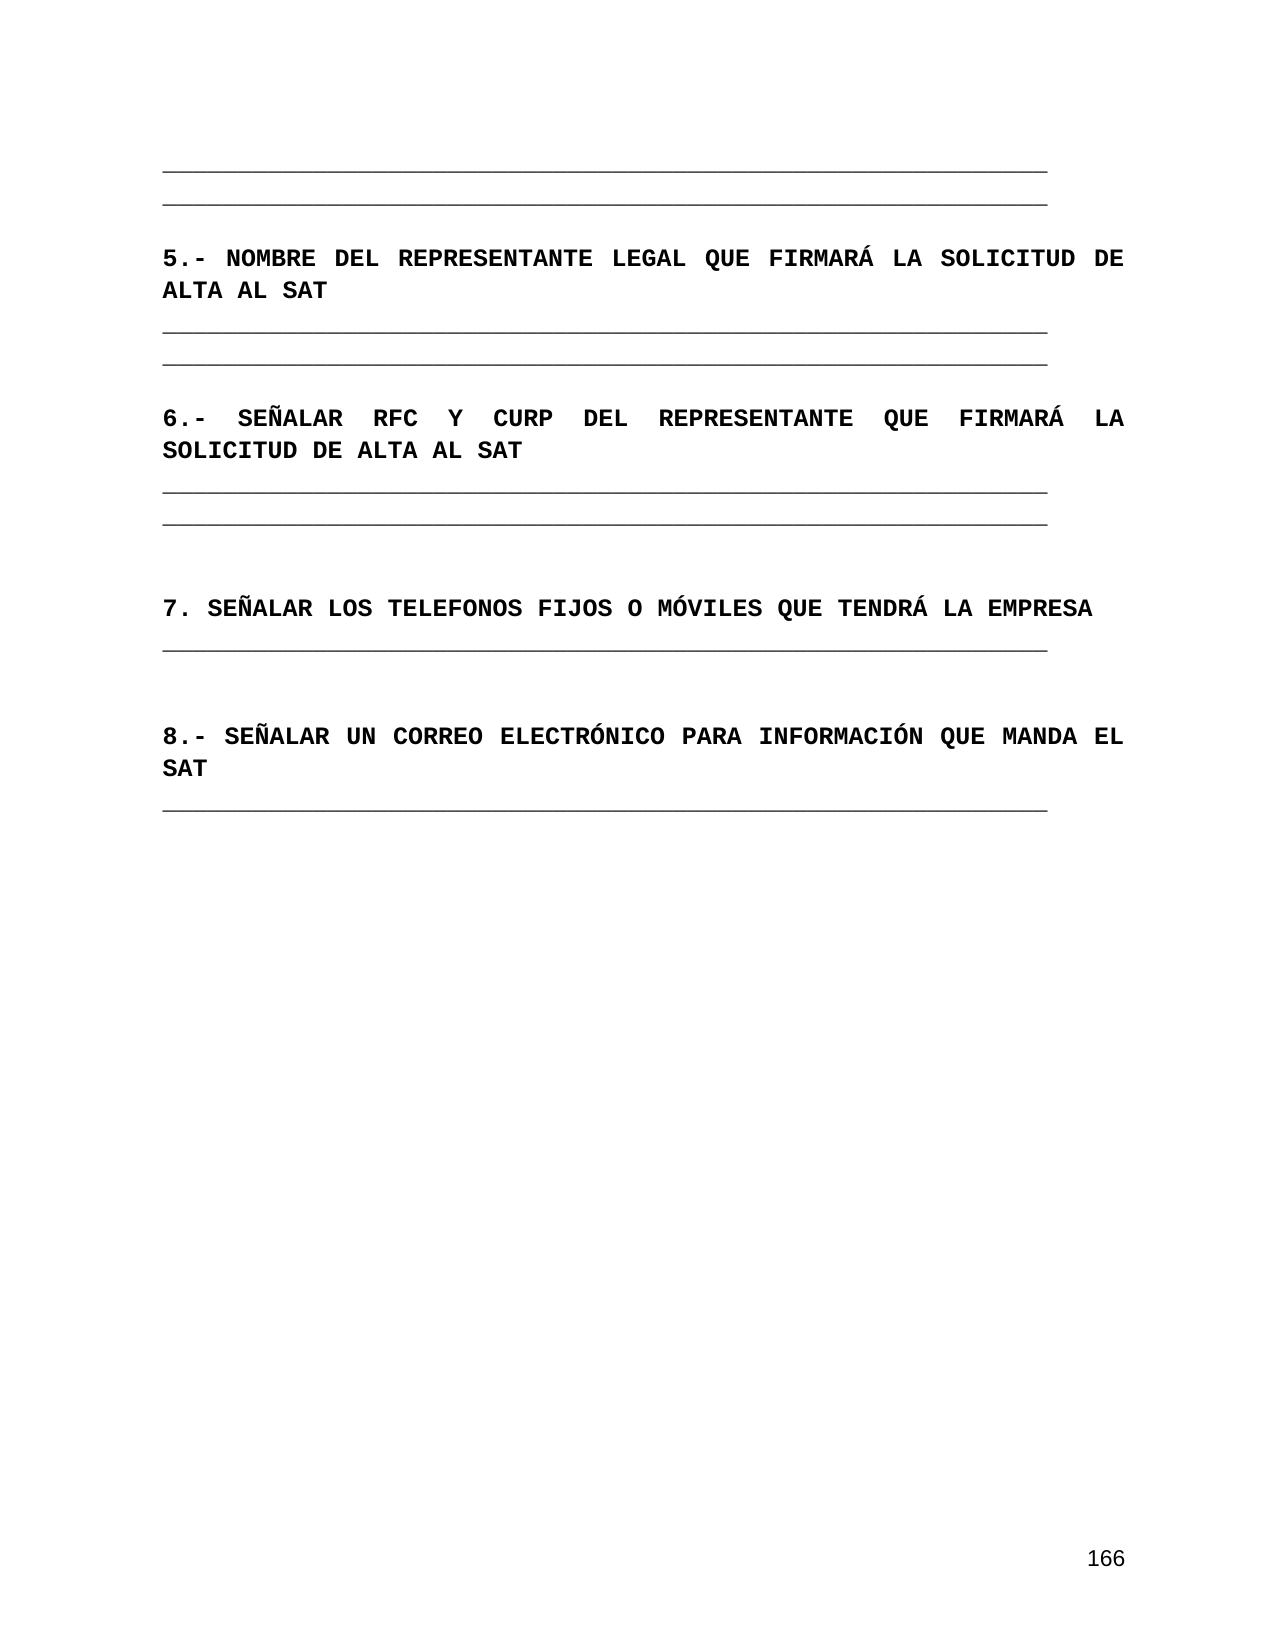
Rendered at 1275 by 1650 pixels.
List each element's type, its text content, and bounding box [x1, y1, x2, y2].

text ___________________________________________________________ [162, 182, 1125, 211]
text 8.- SEÑALAR UN CORREO ELECTRÓNICO PARA INFORMACIÓN QUE MANDA EL SAT [162, 723, 1125, 784]
text 7. SEÑALAR LOS TELEFONOS FIJOS O MÓVILES QUE TENDRÁ LA EMPRESA [162, 596, 1125, 624]
text ___________________________________________________________ [162, 788, 1125, 817]
text ___________________________________________________________ [162, 343, 1125, 371]
text ___________________________________________________________ [162, 150, 1125, 178]
text ___________________________________________________________ [162, 470, 1125, 499]
text 6.- SEÑALAR RFC Y CURP DEL REPRESENTANTE QUE FIRMARÁ LA SOLICITUD DE ALTA AL SAT [162, 405, 1125, 466]
text ___________________________________________________________ [162, 628, 1125, 657]
text ___________________________________________________________ [162, 310, 1125, 338]
text 5.- NOMBRE DEL REPRESENTANTE LEGAL QUE FIRMARÁ LA SOLICITUD DE ALTA AL SAT [162, 245, 1125, 306]
text ___________________________________________________________ [162, 503, 1125, 531]
